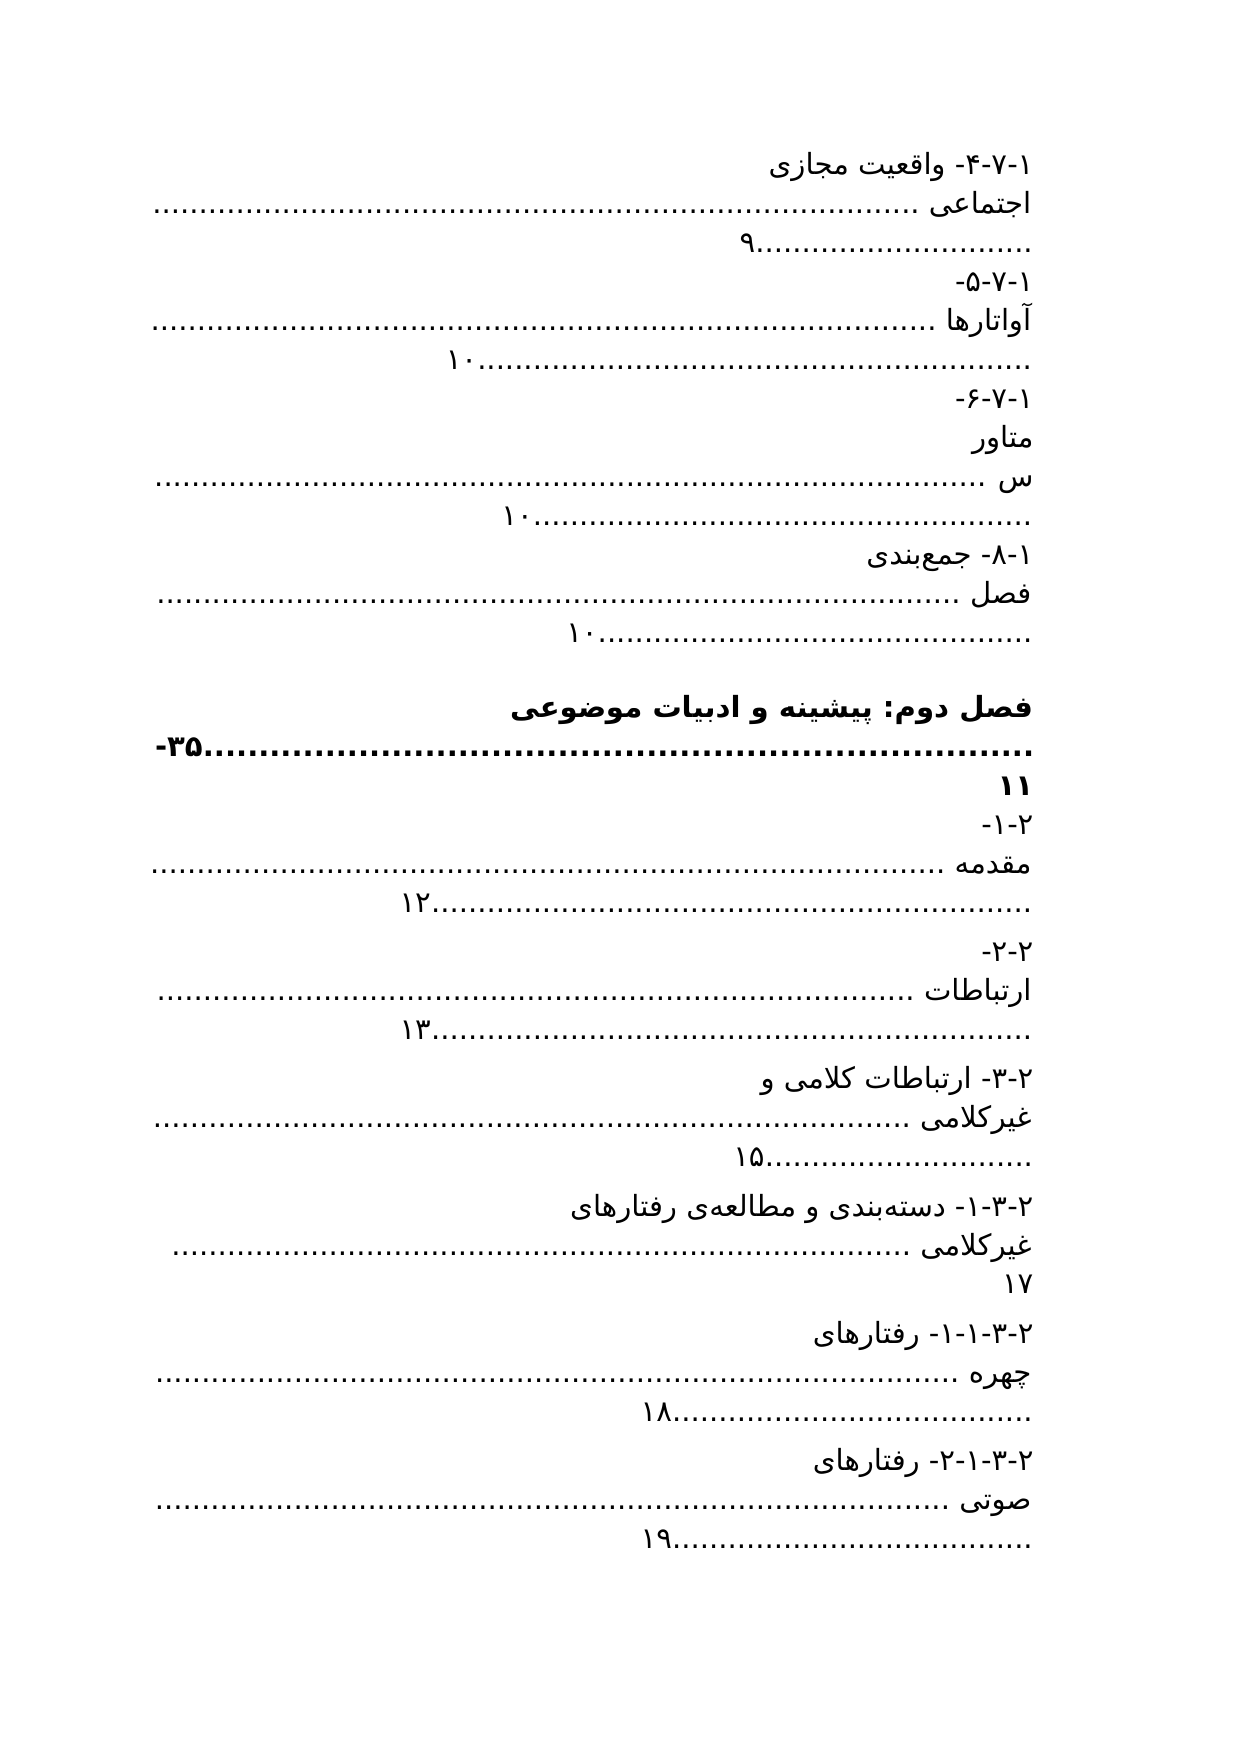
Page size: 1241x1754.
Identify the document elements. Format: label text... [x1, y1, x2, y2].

text ۸-۱- جمع‌بندی فصل ......................................................................................................................................۱۰ [148, 537, 1033, 649]
text ۵-۷-۱- آواتارها .................................................................................................................................................۱۰ [148, 264, 1033, 376]
text ۳-۲- ارتباطات کلامی و غیرکلامی ...............................................................................................................۱۵ [148, 1062, 1033, 1173]
text ۲-۱-۳-۲- رفتارهای صوتی .............................................................................................................................۱۹ [148, 1443, 1033, 1555]
text ۲-۲- ارتباطات ...................................................................................................................................................۱۳ [148, 934, 1033, 1046]
text ۱-۱-۳-۲- رفتارهای چهره ..............................................................................................................................۱۸ [148, 1316, 1033, 1428]
text فصل دوم: پیشینه و ادبیات موضوعی ...........................................................................۳۵-۱۱ [148, 690, 1033, 802]
text ۴-۷-۱- واقعیت مجازی اجتماعی .................................................................................................................۹ [148, 148, 1033, 259]
text ۱-۳-۲- دسته‌بندی و مطالعه‌ی رفتارهای غیرکلامی ................................................................................۱۷ [148, 1189, 1033, 1301]
text ۶-۷-۱- متاورس ................................................................................................................................................۱۰ [148, 381, 1033, 532]
text ۱-۲- مقدمه .......................................................................................................................................................۱۲ [148, 807, 1033, 919]
